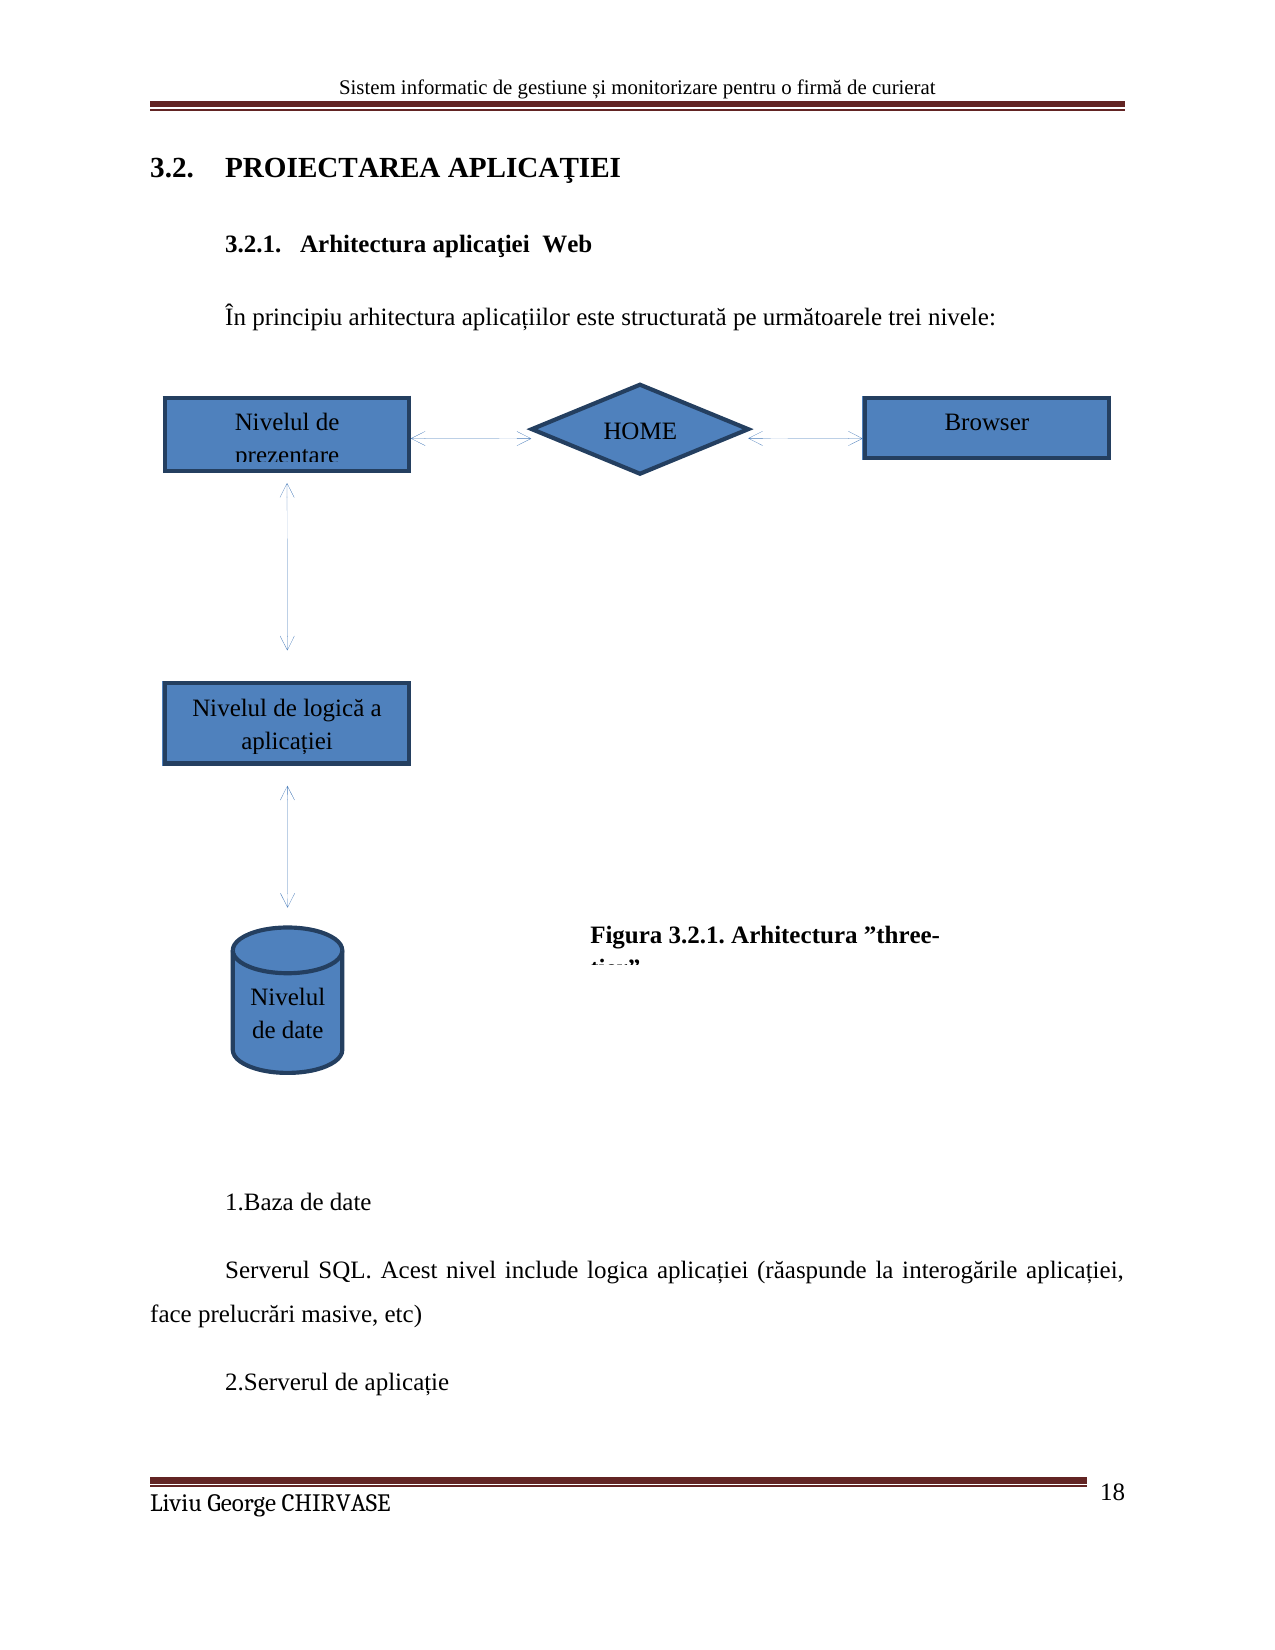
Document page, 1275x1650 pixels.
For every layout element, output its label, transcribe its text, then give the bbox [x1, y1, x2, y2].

text Serverul SQL. Acest nivel include logica aplicației (răaspunde la interogările aplicației, face prelucrări masive, etc) [150, 1256, 1125, 1327]
subtitle 3.2.1. Arhitectura aplicaţiei Web [225, 229, 1125, 258]
text În principiu arhitectura aplicațiilor este structurată pe următoarele trei nivele: [150, 302, 1125, 331]
subtitle 3.2. PROIECTAREA APLICAŢIEI [150, 150, 1125, 183]
text 2.Serverul de aplicație [150, 1367, 1125, 1396]
text 1.Baza de date [150, 1187, 1125, 1216]
